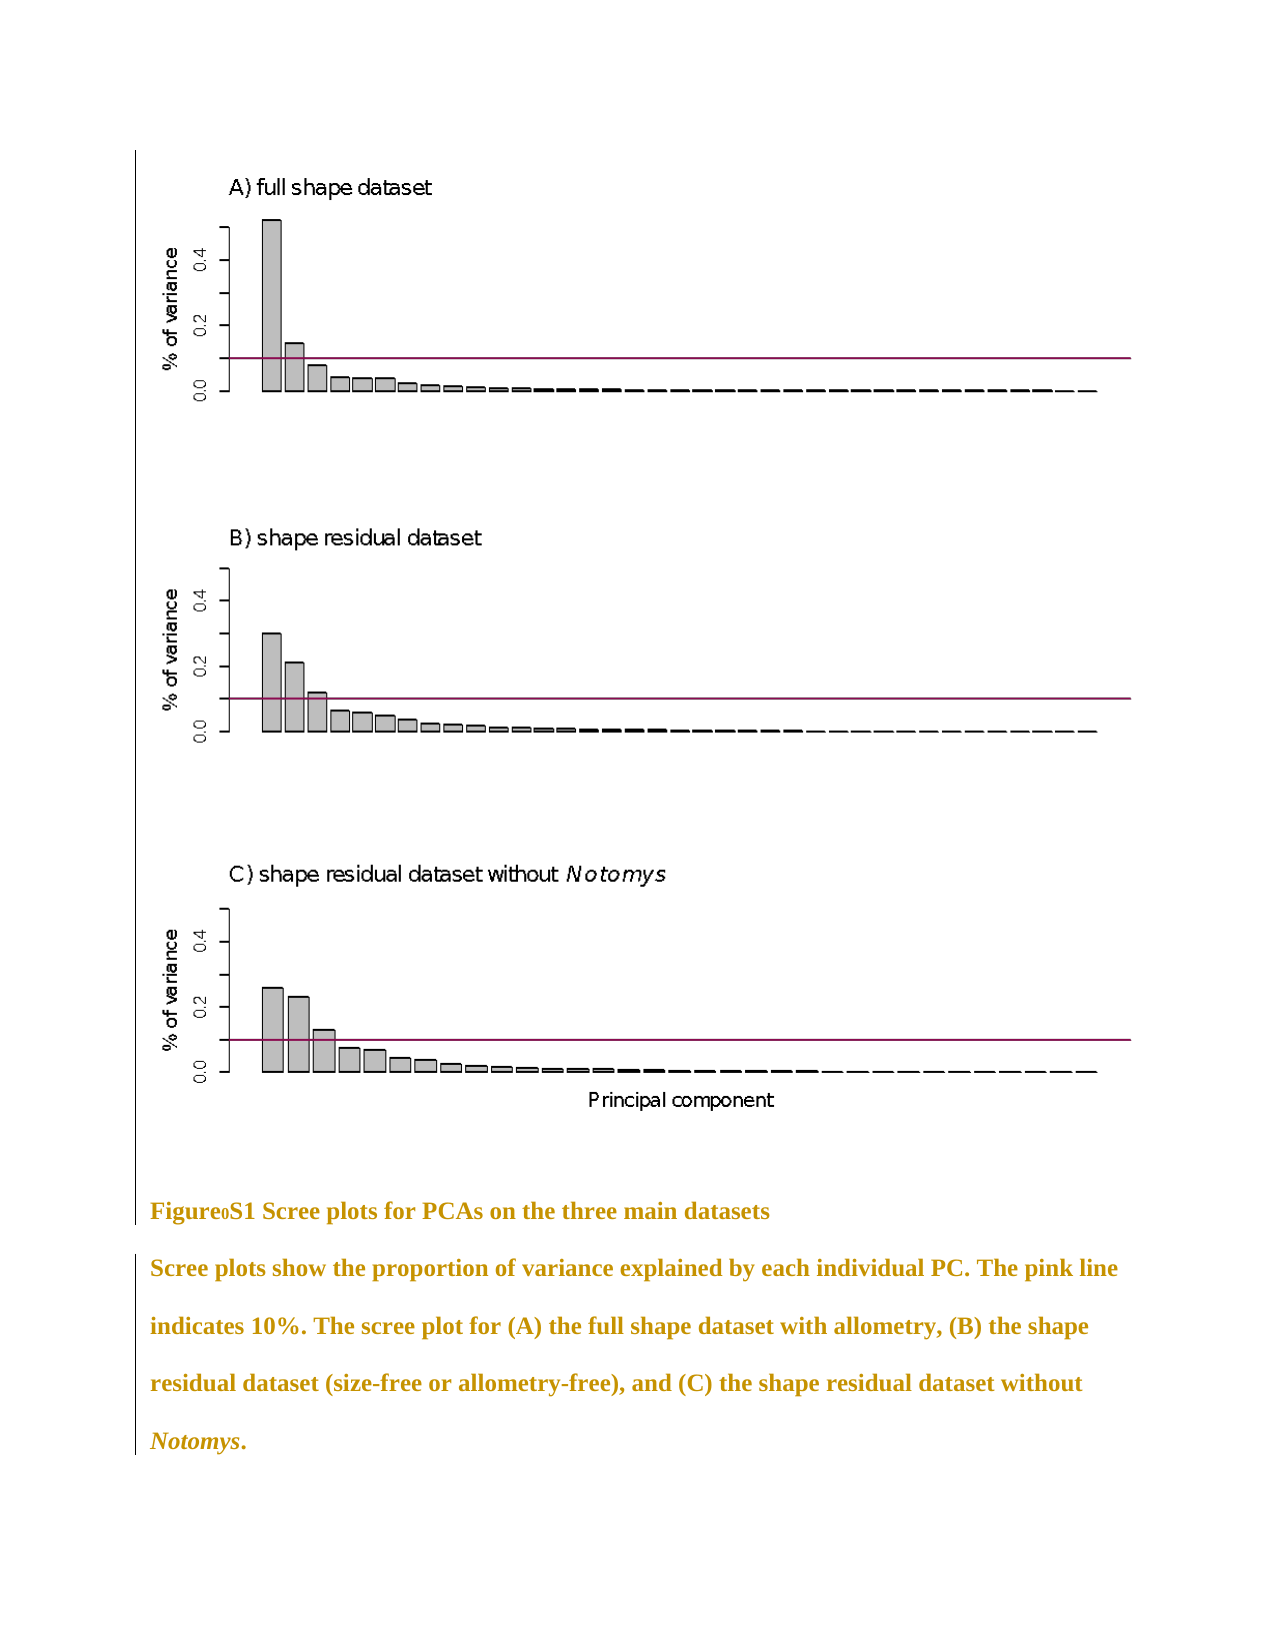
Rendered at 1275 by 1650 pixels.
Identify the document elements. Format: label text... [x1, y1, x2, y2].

text Figure0S1 Scree plots for PCAs on the three main datasets [150, 1168, 1125, 1225]
text Scree plots show the proportion of variance explained by each individual PC. The pink line indicates 10%. The scree plot for (A) the full shape dataset with allometry, (B) the shape residual dataset (size-free or allometry-free), and (C) the shape residual dataset without Notomys. [150, 1253, 1125, 1455]
picture [150, 150, 1132, 1168]
